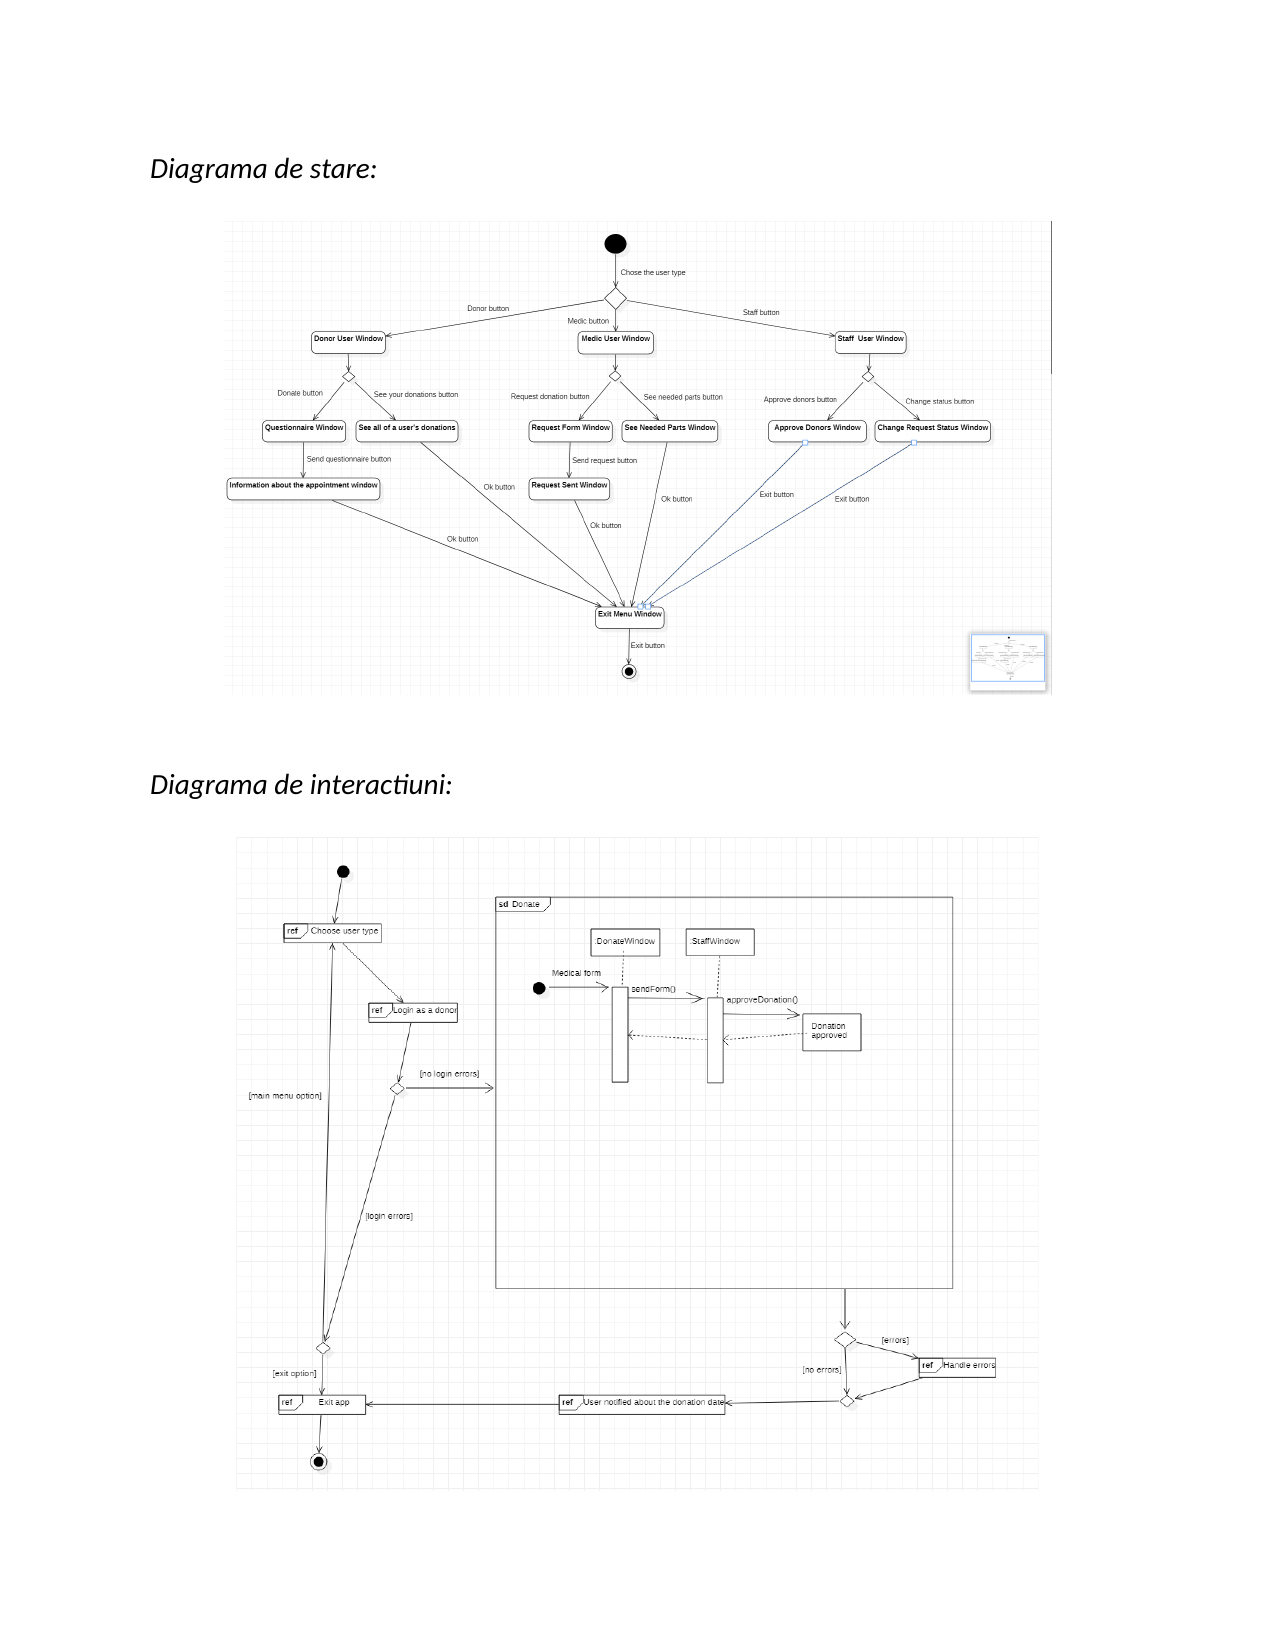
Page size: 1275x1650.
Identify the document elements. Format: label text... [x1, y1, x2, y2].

text Diagrama de stare: [150, 150, 1125, 186]
text Diagrama de interactiuni: [150, 766, 1125, 802]
picture [223, 221, 1052, 695]
picture [236, 837, 1039, 1491]
